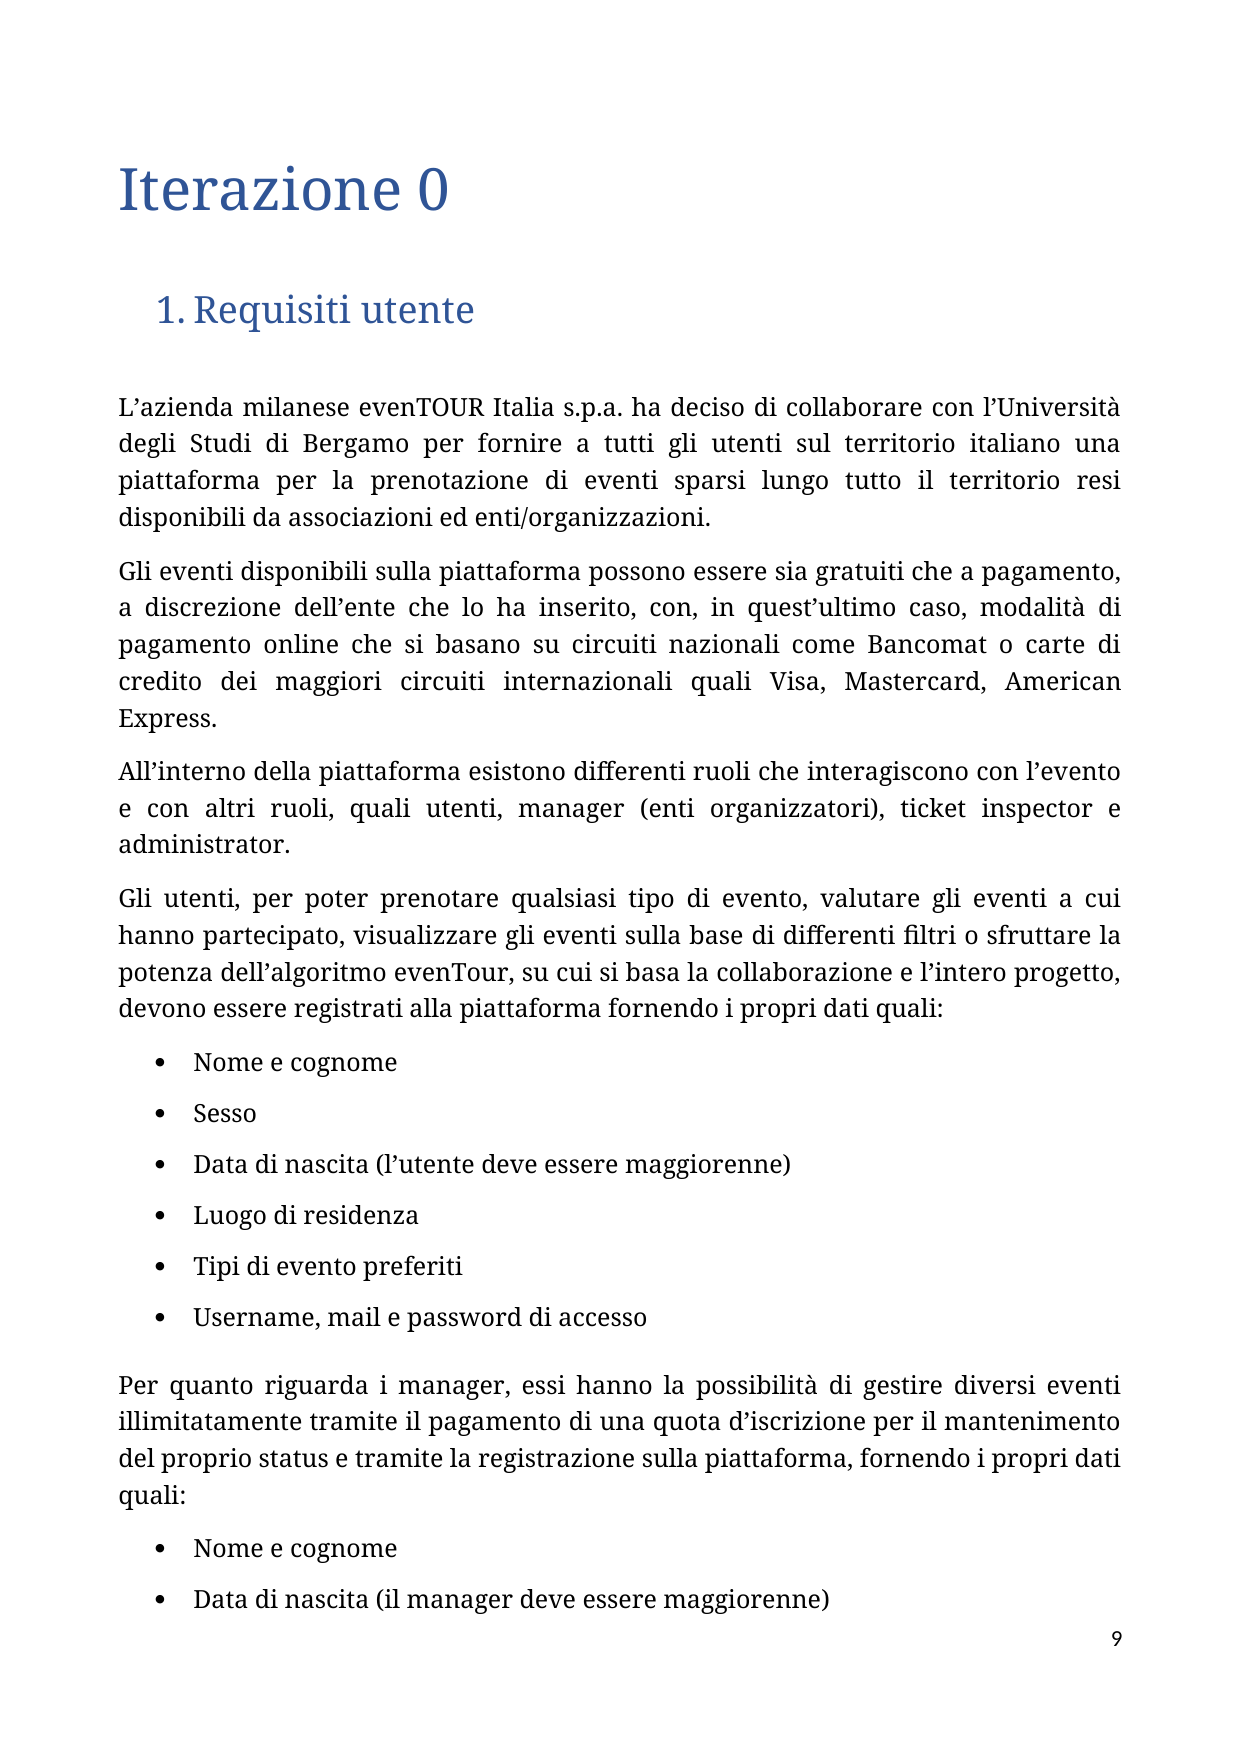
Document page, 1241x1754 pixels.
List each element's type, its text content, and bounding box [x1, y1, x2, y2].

subtitle Requisiti utente [156, 284, 1122, 335]
text Gli utenti, per poter prenotare qualsiasi tipo di evento, valutare gli eventi a cui hanno partecipato, visualizzare gli eventi sulla base di differenti filtri o sfruttare la potenza dell’algoritmo evenTour, su cui si basa la collaborazione e l’intero progetto, devono essere registrati alla piattaforma fornendo i propri dati quali: [118, 881, 1122, 1025]
list Data di nascita (l’utente deve essere maggiorenne) [156, 1146, 1122, 1181]
list Nome e cognome [156, 1044, 1122, 1078]
text Gli eventi disponibili sulla piattaforma possono essere sia gratuiti che a pagamento, a discrezione dell’ente che lo ha inserito, con, in quest’ultimo caso, modalità di pagamento online che si basano su circuiti nazionali come Bancomat o carte di credito dei maggiori circuiti internazionali quali Visa, Mastercard, American Express. [118, 553, 1122, 734]
list Username, mail e password di accesso [156, 1299, 1122, 1334]
list Data di nascita (il manager deve essere maggiorenne) [156, 1582, 1122, 1616]
list Nome e cognome [156, 1531, 1122, 1565]
list Tipi di evento preferiti [156, 1248, 1122, 1283]
text Per quanto riguarda i manager, essi hanno la possibilità di gestire diversi eventi illimitatamente tramite il pagamento di una quota d’iscrizione per il mantenimento del proprio status e tramite la registrazione sulla piattaforma, fornendo i propri dati quali: [118, 1367, 1122, 1512]
text All’interno della piattaforma esistono differenti ruoli che interagiscono con l’evento e con altri ruoli, quali utenti, manager (enti organizzatori), ticket inspector e administrator. [118, 754, 1122, 861]
list Luogo di residenza [156, 1197, 1122, 1232]
list Sesso [156, 1095, 1122, 1129]
subtitle Iterazione 0 [118, 148, 1122, 227]
text L’azienda milanese evenTOUR Italia s.p.a. ha deciso di collaborare con l’Università degli Studi di Bergamo per fornire a tutti gli utenti sul territorio italiano una piattaforma per la prenotazione di eventi sparsi lungo tutto il territorio resi disponibili da associazioni ed enti/organizzazioni. [118, 389, 1122, 534]
